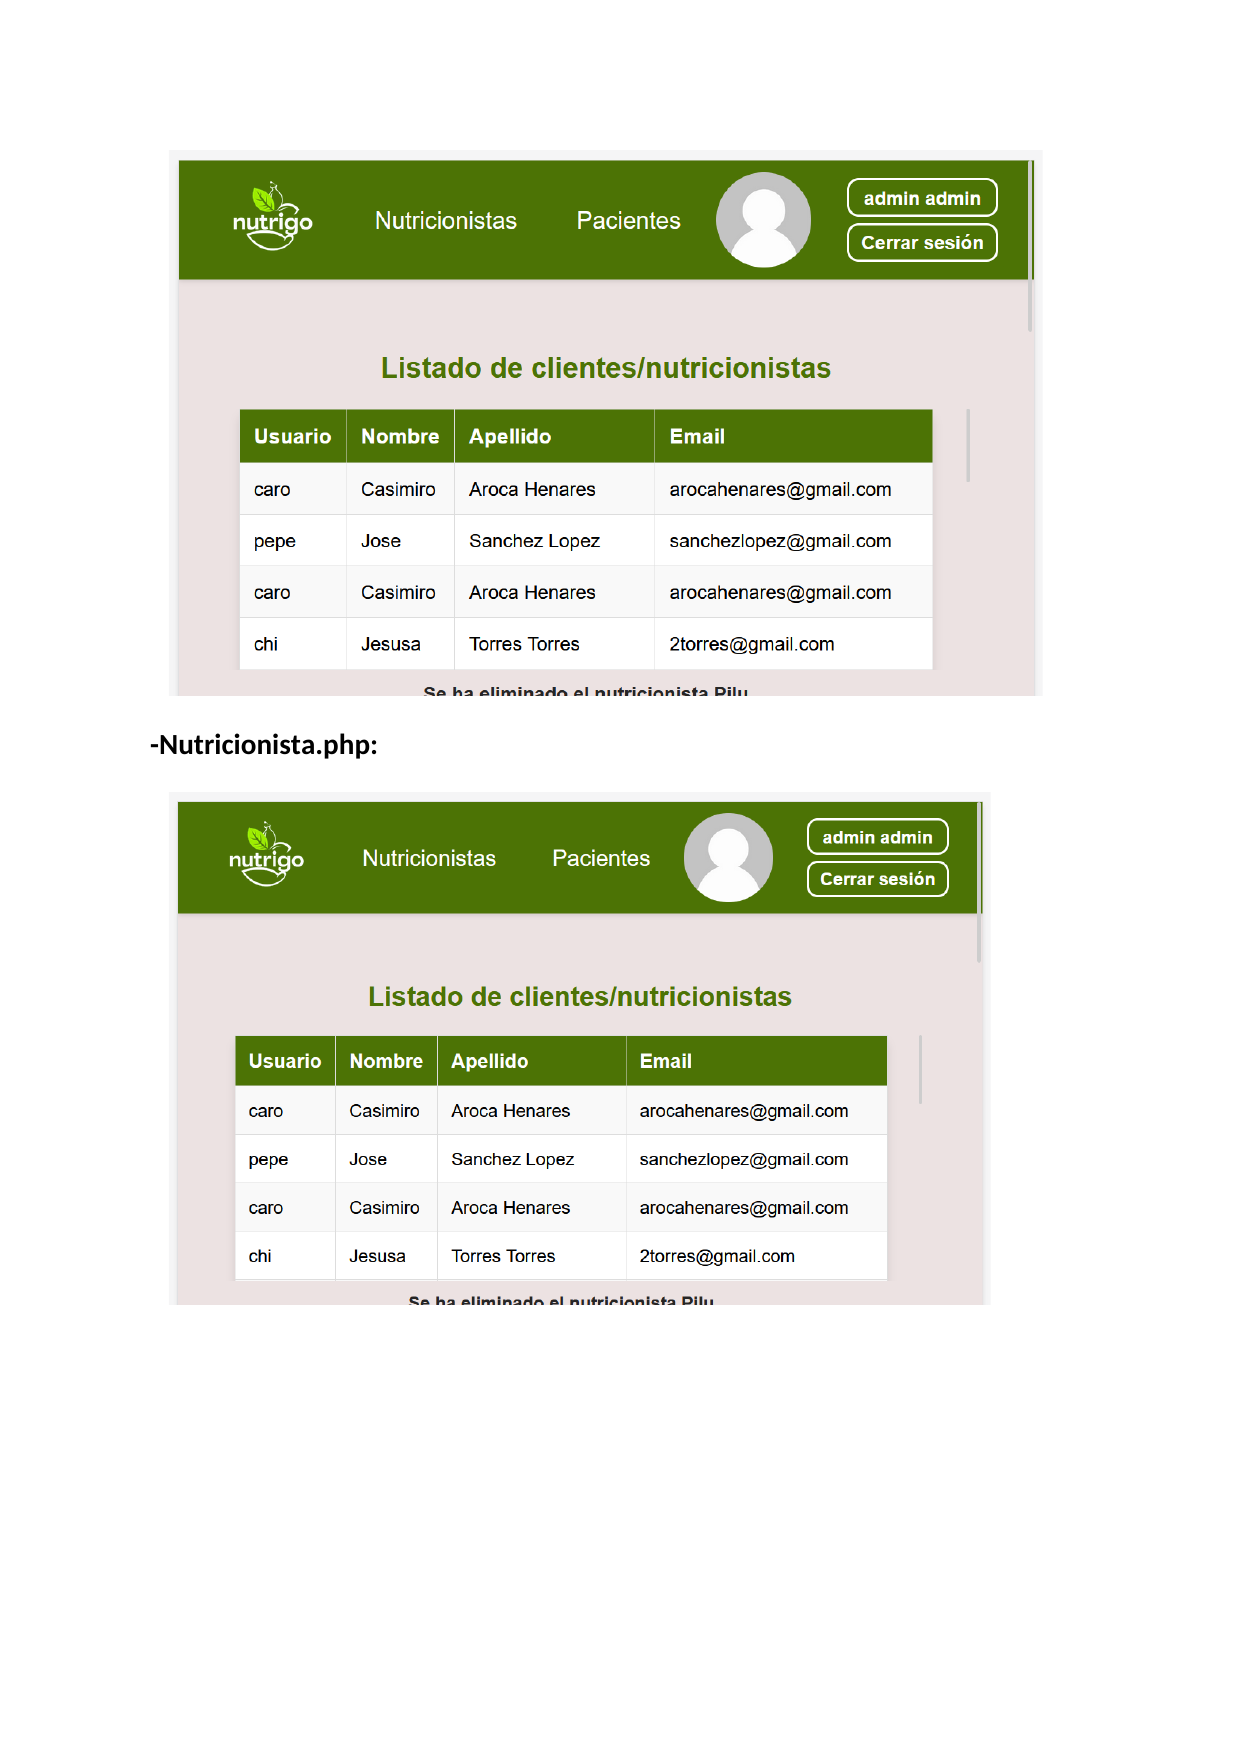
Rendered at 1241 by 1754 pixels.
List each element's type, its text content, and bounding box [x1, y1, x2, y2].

text -Nutricionista.php: [150, 726, 1090, 761]
